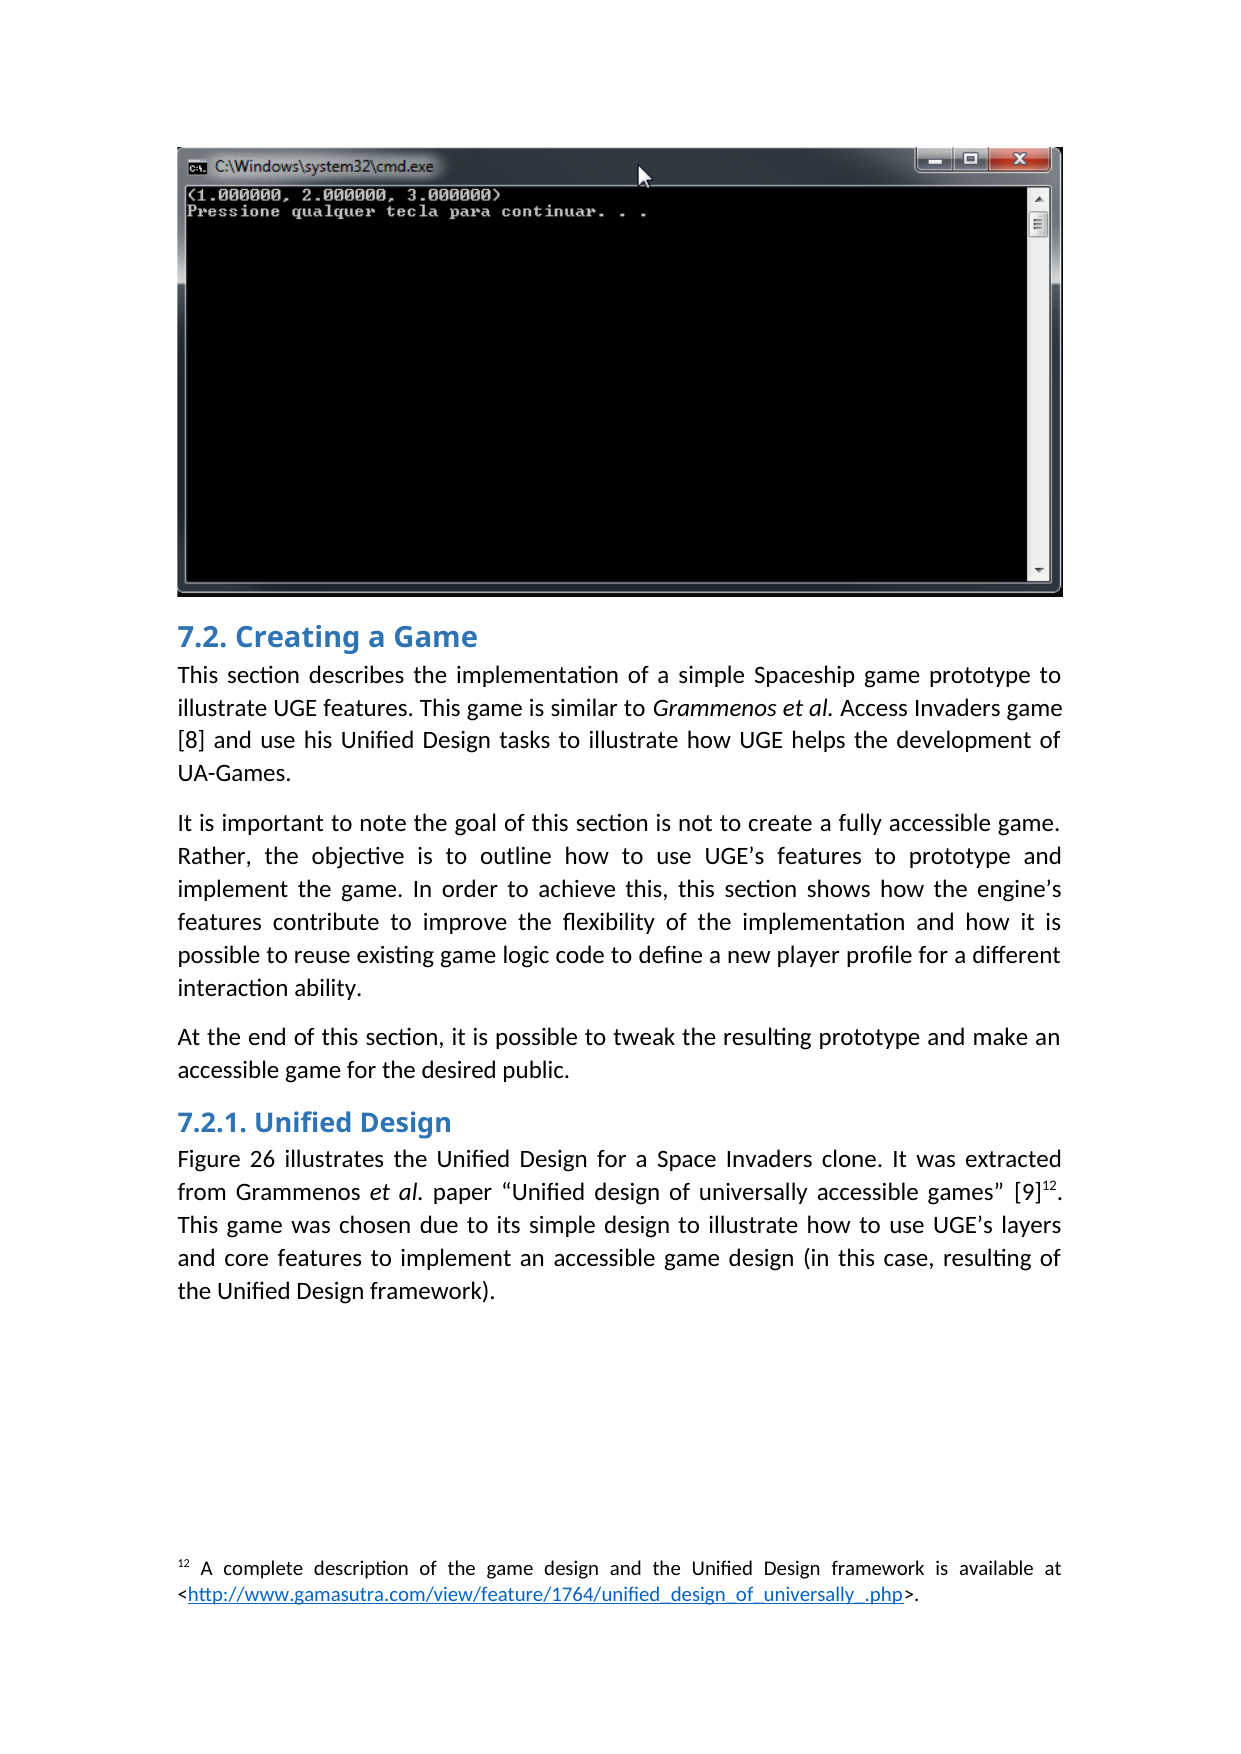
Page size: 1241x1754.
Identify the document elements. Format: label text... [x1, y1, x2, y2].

picture [177, 147, 1063, 597]
text At the end of this section, it is possible to tweak the resulting prototype and make an accessible game for the desired public. [177, 1021, 1063, 1085]
text Figure 26 illustrates the Unified Design for a Space Invaders clone. It was extracted from Grammenos et al. paper “Unified design of universally accessible games” [9]. This game was chosen due to its simple design to illustrate how to use UGE’s layers and core features to implement an accessible game design (in this case, resulting of the Unified Design framework). [177, 1144, 1063, 1306]
subtitle Creating a Game [177, 616, 1063, 656]
subtitle Unified Design [177, 1104, 1063, 1141]
text It is important to note the goal of this section is not to create a fully accessible game. Rather, the objective is to outline how to use UGE’s features to prototype and implement the game. In order to achieve this, this section shows how the engine’s features contribute to improve the flexibility of the implementation and how it is possible to reuse existing game logic code to define a new player profile for a different interaction ability. [177, 807, 1063, 1002]
text This section describes the implementation of a simple Spaceship game prototype to illustrate UGE features. This game is similar to Grammenos et al. Access Invaders game [8] and use his Unified Design tasks to illustrate how UGE helps the development of UA-Games. [177, 659, 1063, 788]
